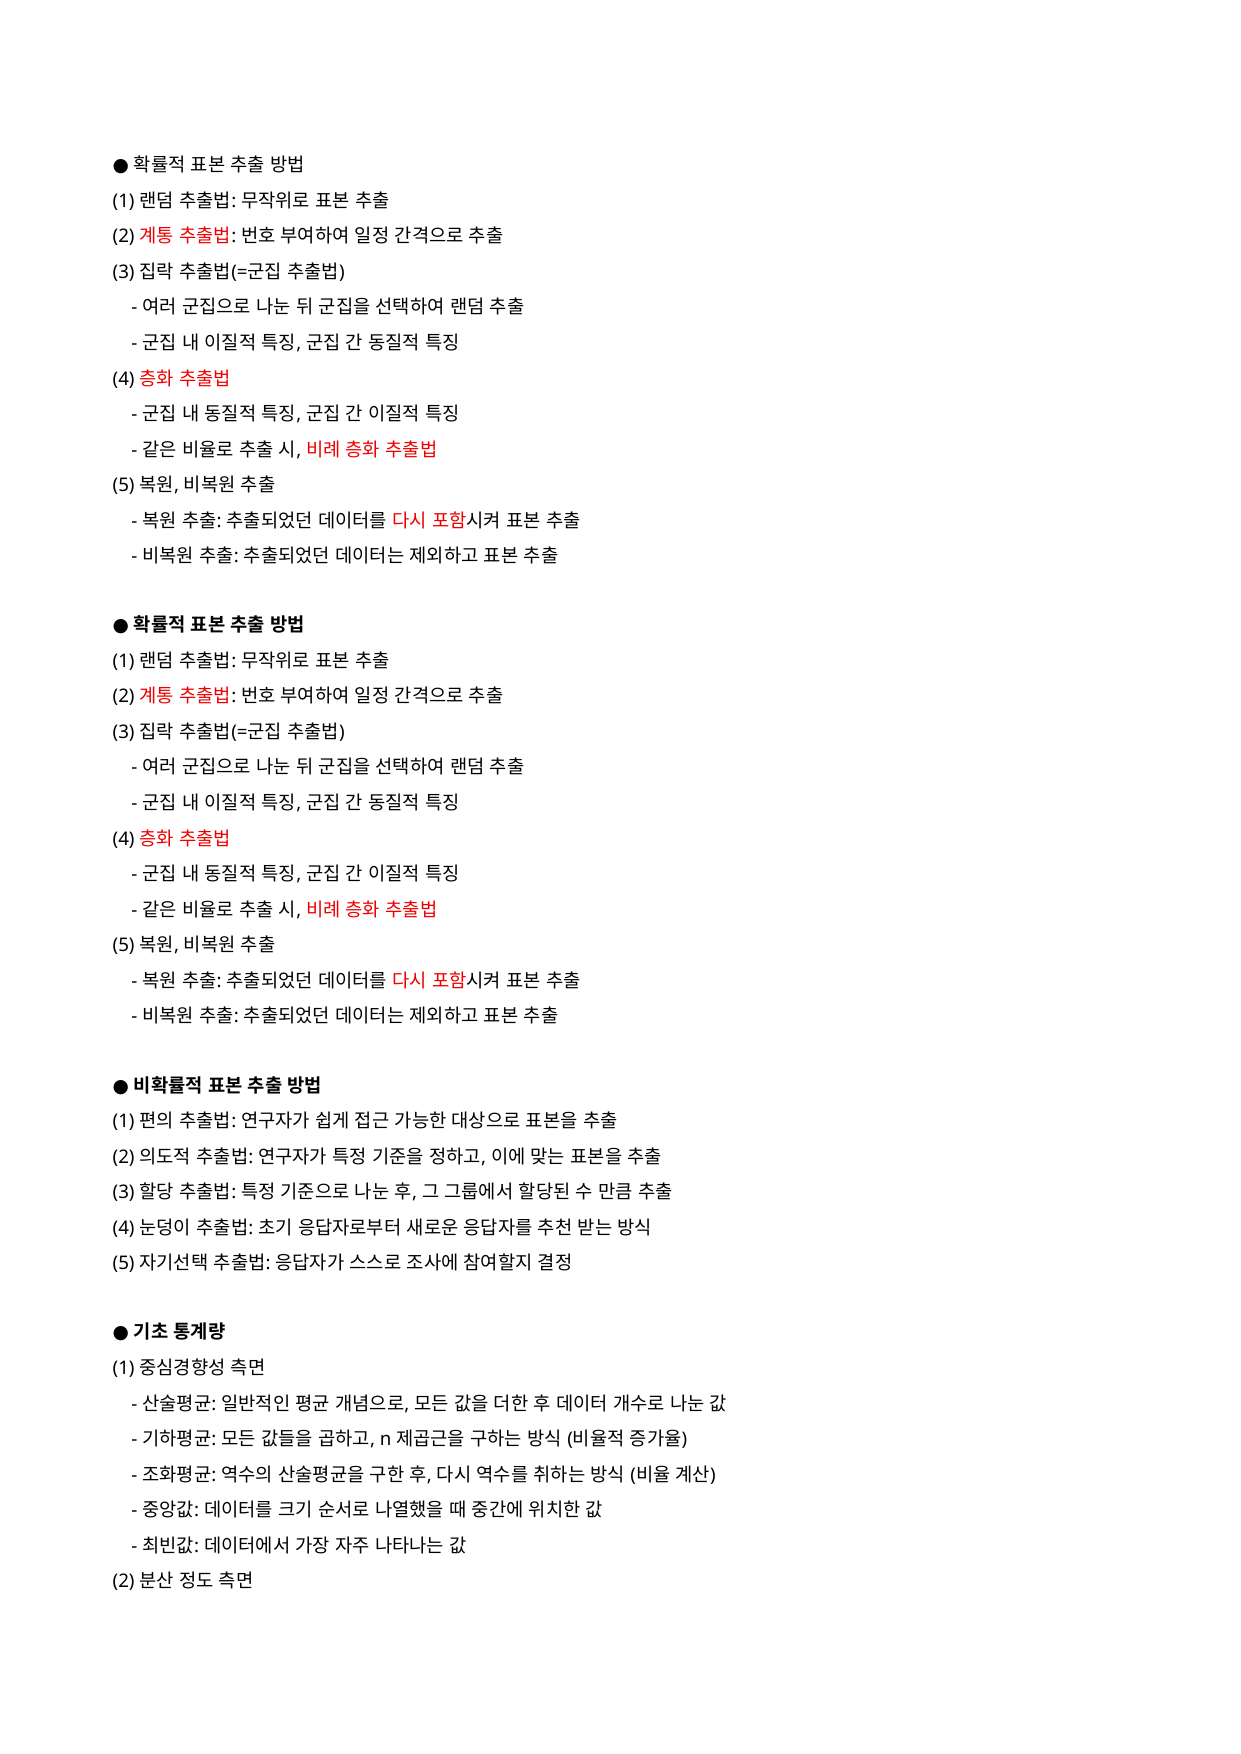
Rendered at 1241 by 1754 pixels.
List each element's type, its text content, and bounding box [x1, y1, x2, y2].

text - 여러 군집으로 나눈 뒤 군집을 선택하여 랜덤 추출 [112, 752, 1128, 779]
text (1) 편의 추출법: 연구자가 쉽게 접근 가능한 대상으로 표본을 추출 [112, 1106, 1128, 1133]
text - 복원 추출: 추출되었던 데이터를 다시 포함시켜 표본 추출 [112, 965, 1128, 992]
text (5) 자기선택 추출법: 응답자가 스스로 조사에 참여할지 결정 [112, 1248, 1128, 1275]
text - 군집 내 이질적 특징, 군집 간 동질적 특징 [112, 328, 1128, 355]
text - 군집 내 이질적 특징, 군집 간 동질적 특징 [112, 788, 1128, 815]
text - 같은 비율로 추출 시, 비례 층화 추출법 [112, 894, 1128, 921]
text ● 확률적 표본 추출 방법 [112, 150, 1128, 177]
text (3) 할당 추출법: 특정 기준으로 나눈 후, 그 그룹에서 할당된 수 만큼 추출 [112, 1177, 1128, 1204]
text - 중앙값: 데이터를 크기 순서로 나열했을 때 중간에 위치한 값 [112, 1495, 1128, 1522]
text (2) 계통 추출법: 번호 부여하여 일정 간격으로 추출 [112, 221, 1128, 248]
text (3) 집락 추출법(=군집 추출법) [112, 257, 1128, 284]
text ● 확률적 표본 추출 방법 [112, 610, 1128, 637]
text (4) 층화 추출법 [112, 363, 1128, 390]
text - 군집 내 동질적 특징, 군집 간 이질적 특징 [112, 859, 1128, 886]
text - 조화평균: 역수의 산술평균을 구한 후, 다시 역수를 취하는 방식 (비율 계산) [112, 1459, 1128, 1486]
text ● 비확률적 표본 추출 방법 [112, 1070, 1128, 1097]
text (2) 계통 추출법: 번호 부여하여 일정 간격으로 추출 [112, 681, 1128, 708]
text (3) 집락 추출법(=군집 추출법) [112, 717, 1128, 744]
text - 같은 비율로 추출 시, 비례 층화 추출법 [112, 434, 1128, 461]
text (5) 복원, 비복원 추출 [112, 930, 1128, 957]
text (1) 랜덤 추출법: 무작위로 표본 추출 [112, 186, 1128, 213]
text - 군집 내 동질적 특징, 군집 간 이질적 특징 [112, 399, 1128, 426]
text (1) 중심경향성 측면 [112, 1353, 1128, 1380]
text - 비복원 추출: 추출되었던 데이터는 제외하고 표본 추출 [112, 541, 1128, 568]
text (4) 층화 추출법 [112, 823, 1128, 850]
text (4) 눈덩이 추출법: 초기 응답자로부터 새로운 응답자를 추천 받는 방식 [112, 1212, 1128, 1239]
text - 산술평균: 일반적인 평균 개념으로, 모든 값을 더한 후 데이터 개수로 나눈 값 [112, 1388, 1128, 1415]
text (1) 랜덤 추출법: 무작위로 표본 추출 [112, 646, 1128, 673]
text ● 기초 통계량 [112, 1317, 1128, 1344]
text (2) 분산 정도 측면 [112, 1566, 1128, 1593]
text - 기하평균: 모든 값들을 곱하고, n 제곱근을 구하는 방식 (비율적 증가율) [112, 1424, 1128, 1451]
text (2) 의도적 추출법: 연구자가 특정 기준을 정하고, 이에 맞는 표본을 추출 [112, 1141, 1128, 1168]
text - 여러 군집으로 나눈 뒤 군집을 선택하여 랜덤 추출 [112, 292, 1128, 319]
text - 최빈값: 데이터에서 가장 자주 나타나는 값 [112, 1530, 1128, 1557]
text - 비복원 추출: 추출되었던 데이터는 제외하고 표본 추출 [112, 1001, 1128, 1028]
text - 복원 추출: 추출되었던 데이터를 다시 포함시켜 표본 추출 [112, 505, 1128, 532]
text (5) 복원, 비복원 추출 [112, 470, 1128, 497]
